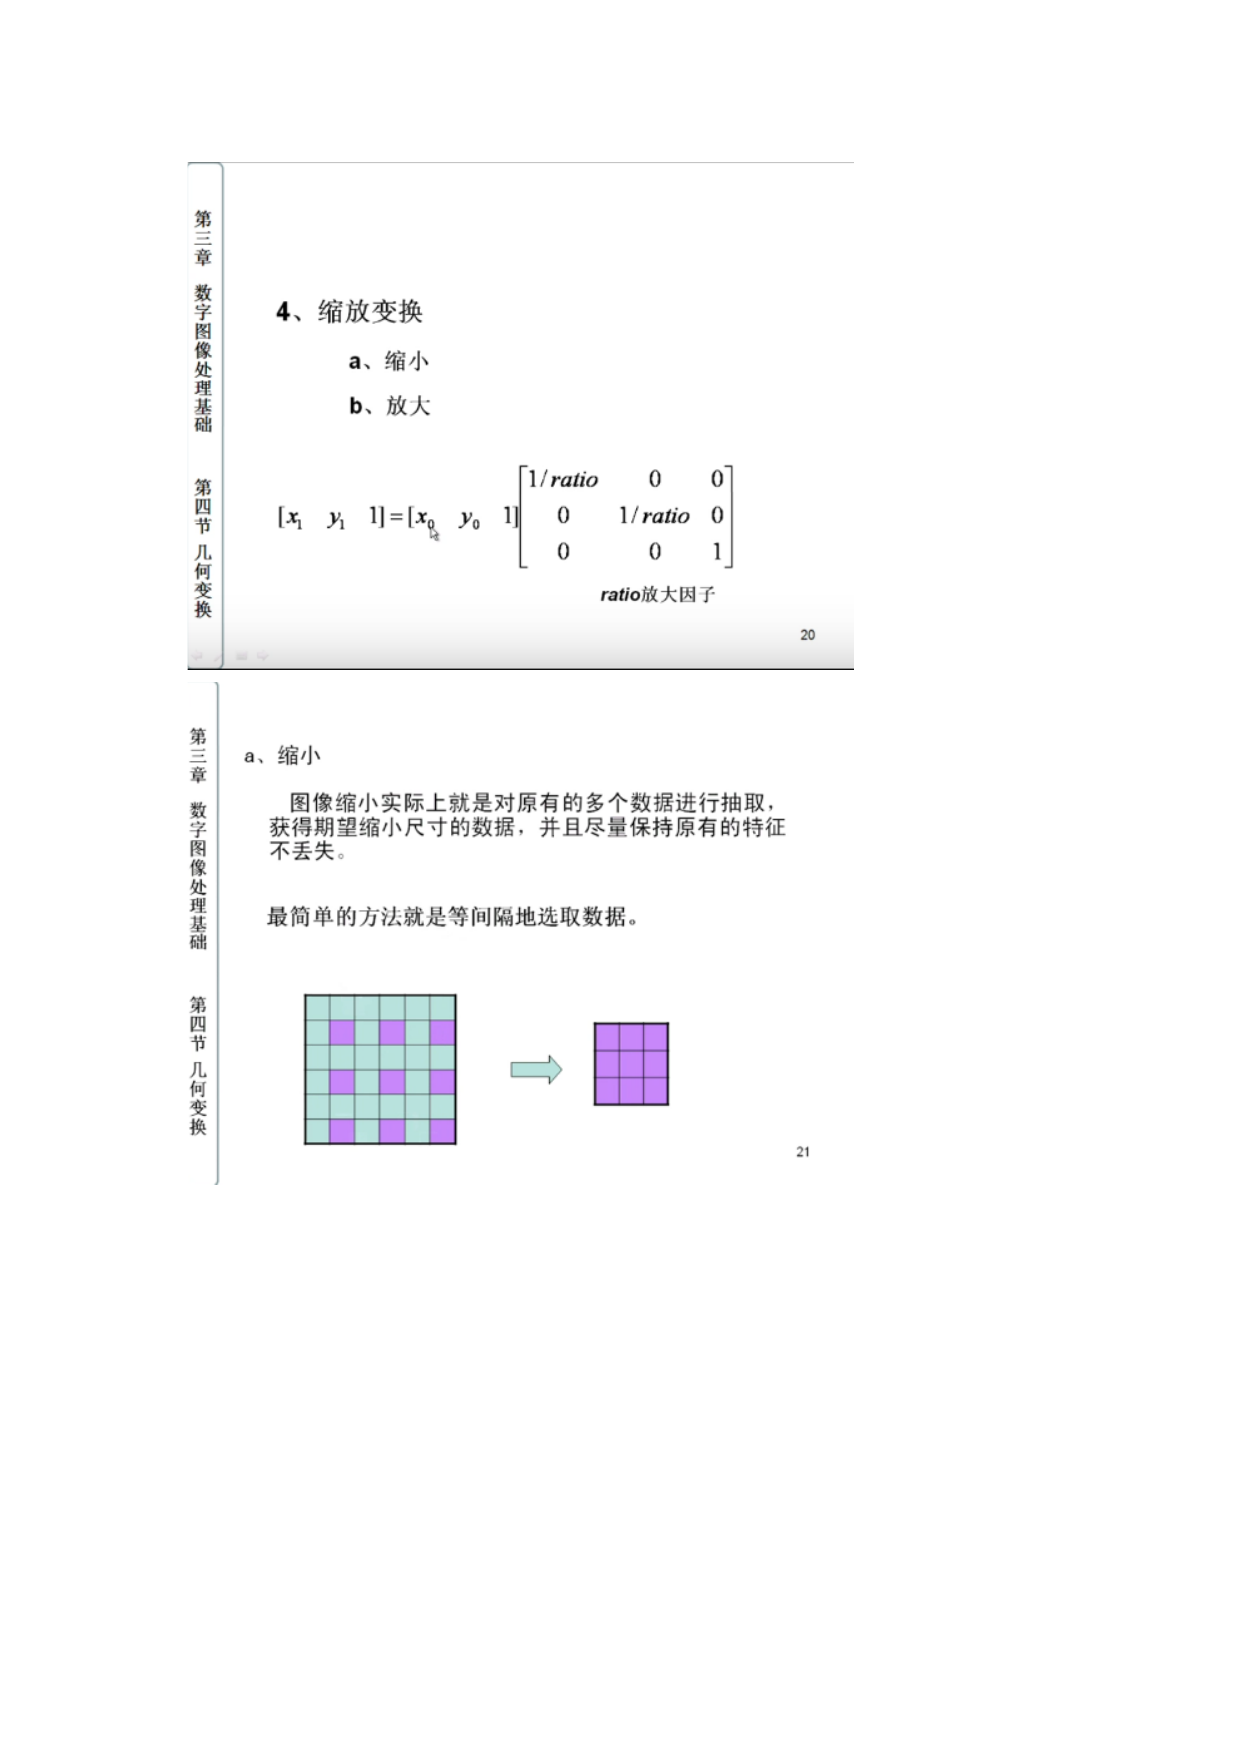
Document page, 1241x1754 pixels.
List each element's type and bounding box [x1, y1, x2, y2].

picture [187, 682, 851, 1185]
picture [187, 162, 854, 670]
